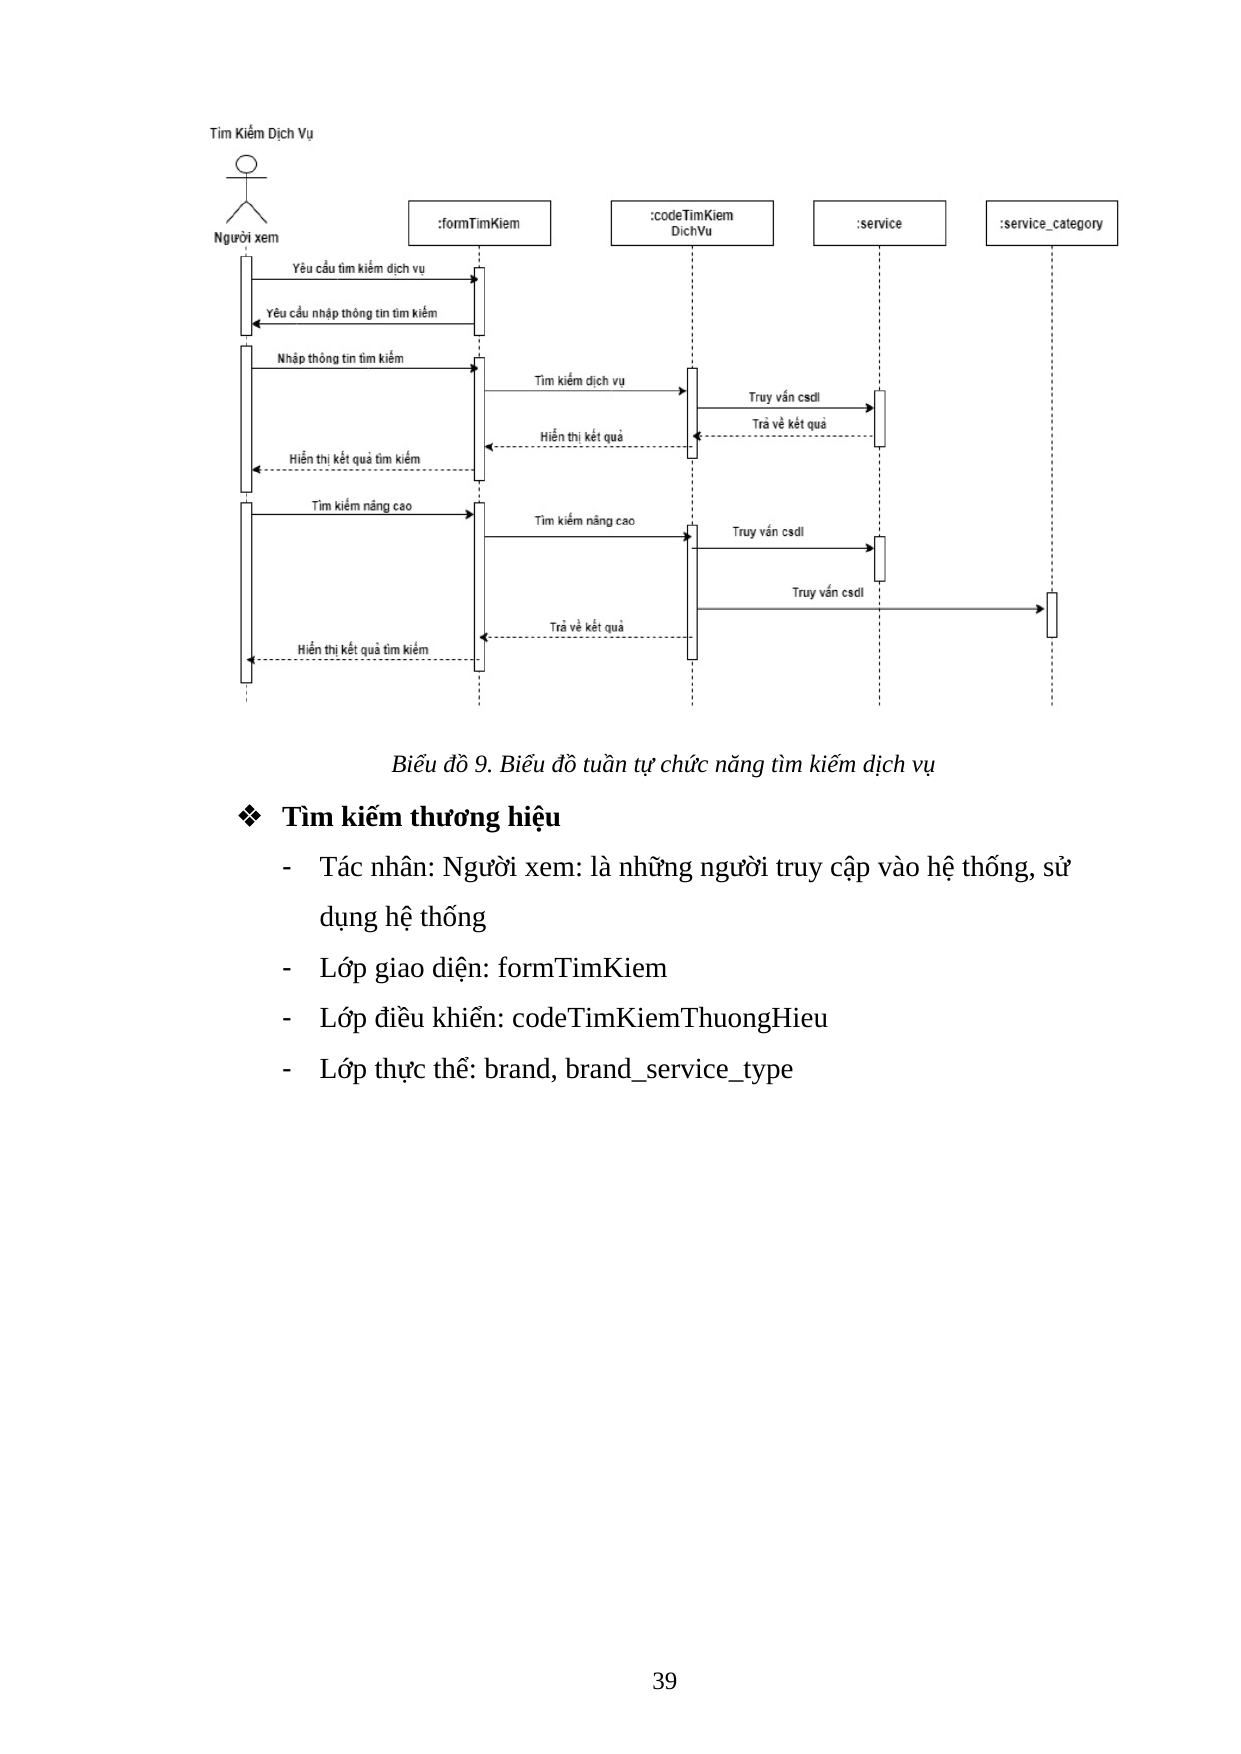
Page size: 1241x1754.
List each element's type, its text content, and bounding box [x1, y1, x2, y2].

list Tìm kiếm thương hiệu [236, 799, 1122, 832]
list Tác nhân: Người xem: là những người truy cập vào hệ thống, sử dụng hệ thống [282, 849, 1122, 933]
list Lớp giao diện: formTimKiem [282, 950, 1122, 983]
picture [206, 123, 1123, 712]
text Biểu đồ 9. Biểu đồ tuần tự chức năng tìm kiếm dịch vụ [207, 749, 1122, 778]
list Lớp điều khiển: codeTimKiemThuongHieu [282, 1000, 1122, 1034]
list Lớp thực thể: brand, brand_service_type [282, 1051, 1122, 1084]
